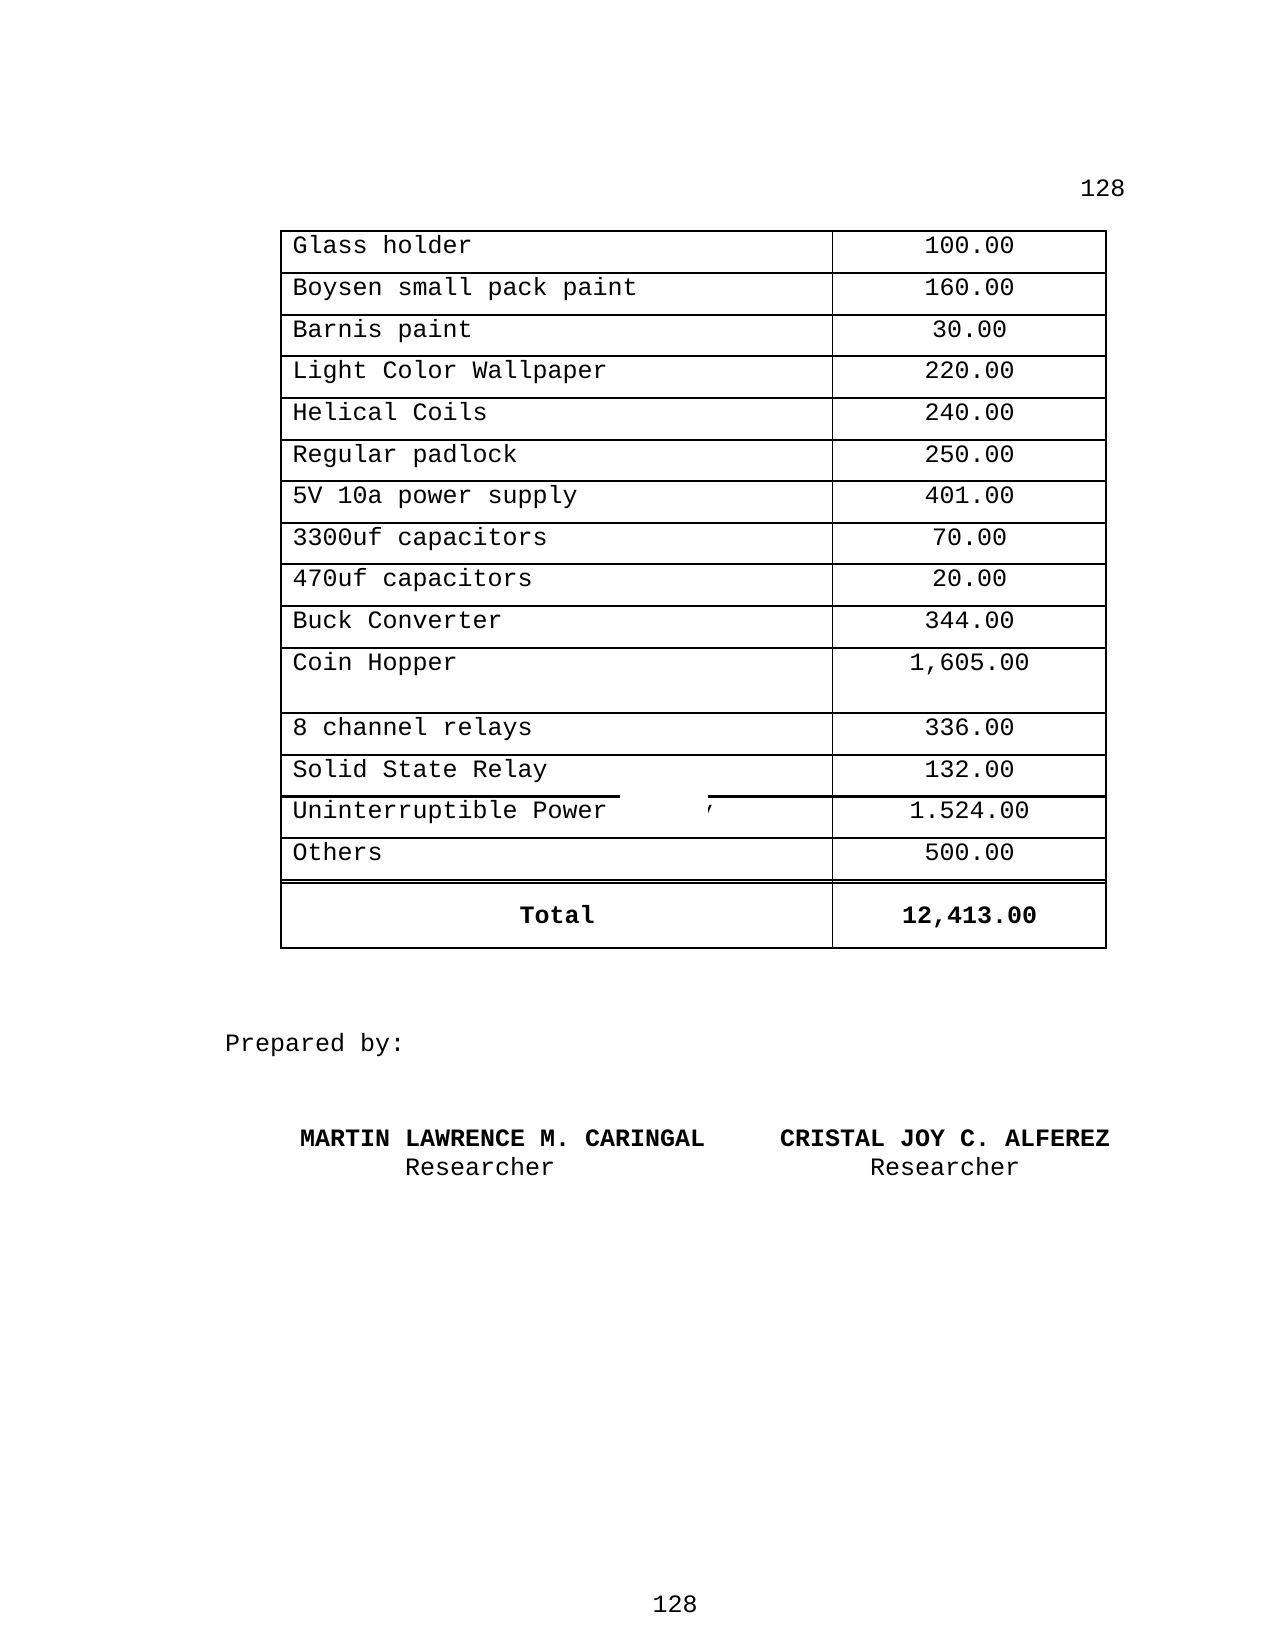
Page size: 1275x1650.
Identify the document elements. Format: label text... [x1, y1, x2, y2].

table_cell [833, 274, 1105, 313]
text Researcher Researcher [225, 1155, 1125, 1183]
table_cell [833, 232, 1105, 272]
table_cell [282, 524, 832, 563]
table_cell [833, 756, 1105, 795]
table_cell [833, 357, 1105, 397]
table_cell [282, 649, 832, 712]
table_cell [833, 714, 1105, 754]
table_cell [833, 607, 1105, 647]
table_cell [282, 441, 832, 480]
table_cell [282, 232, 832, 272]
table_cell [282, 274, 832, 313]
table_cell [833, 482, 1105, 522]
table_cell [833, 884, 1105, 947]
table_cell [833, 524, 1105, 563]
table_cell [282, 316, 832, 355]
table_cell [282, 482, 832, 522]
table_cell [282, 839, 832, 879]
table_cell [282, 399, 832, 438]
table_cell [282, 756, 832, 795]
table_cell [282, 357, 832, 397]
text MARTIN LAWRENCE M. CARINGAL CRISTAL JOY C. ALFEREZ [225, 1125, 1125, 1154]
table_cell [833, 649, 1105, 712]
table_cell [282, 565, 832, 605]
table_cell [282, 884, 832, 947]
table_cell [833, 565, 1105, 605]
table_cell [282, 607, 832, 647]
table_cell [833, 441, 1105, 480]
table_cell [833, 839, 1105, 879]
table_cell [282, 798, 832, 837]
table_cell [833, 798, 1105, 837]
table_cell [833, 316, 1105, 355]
text Prepared by: [225, 1030, 1125, 1059]
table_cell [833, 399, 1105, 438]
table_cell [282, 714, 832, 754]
